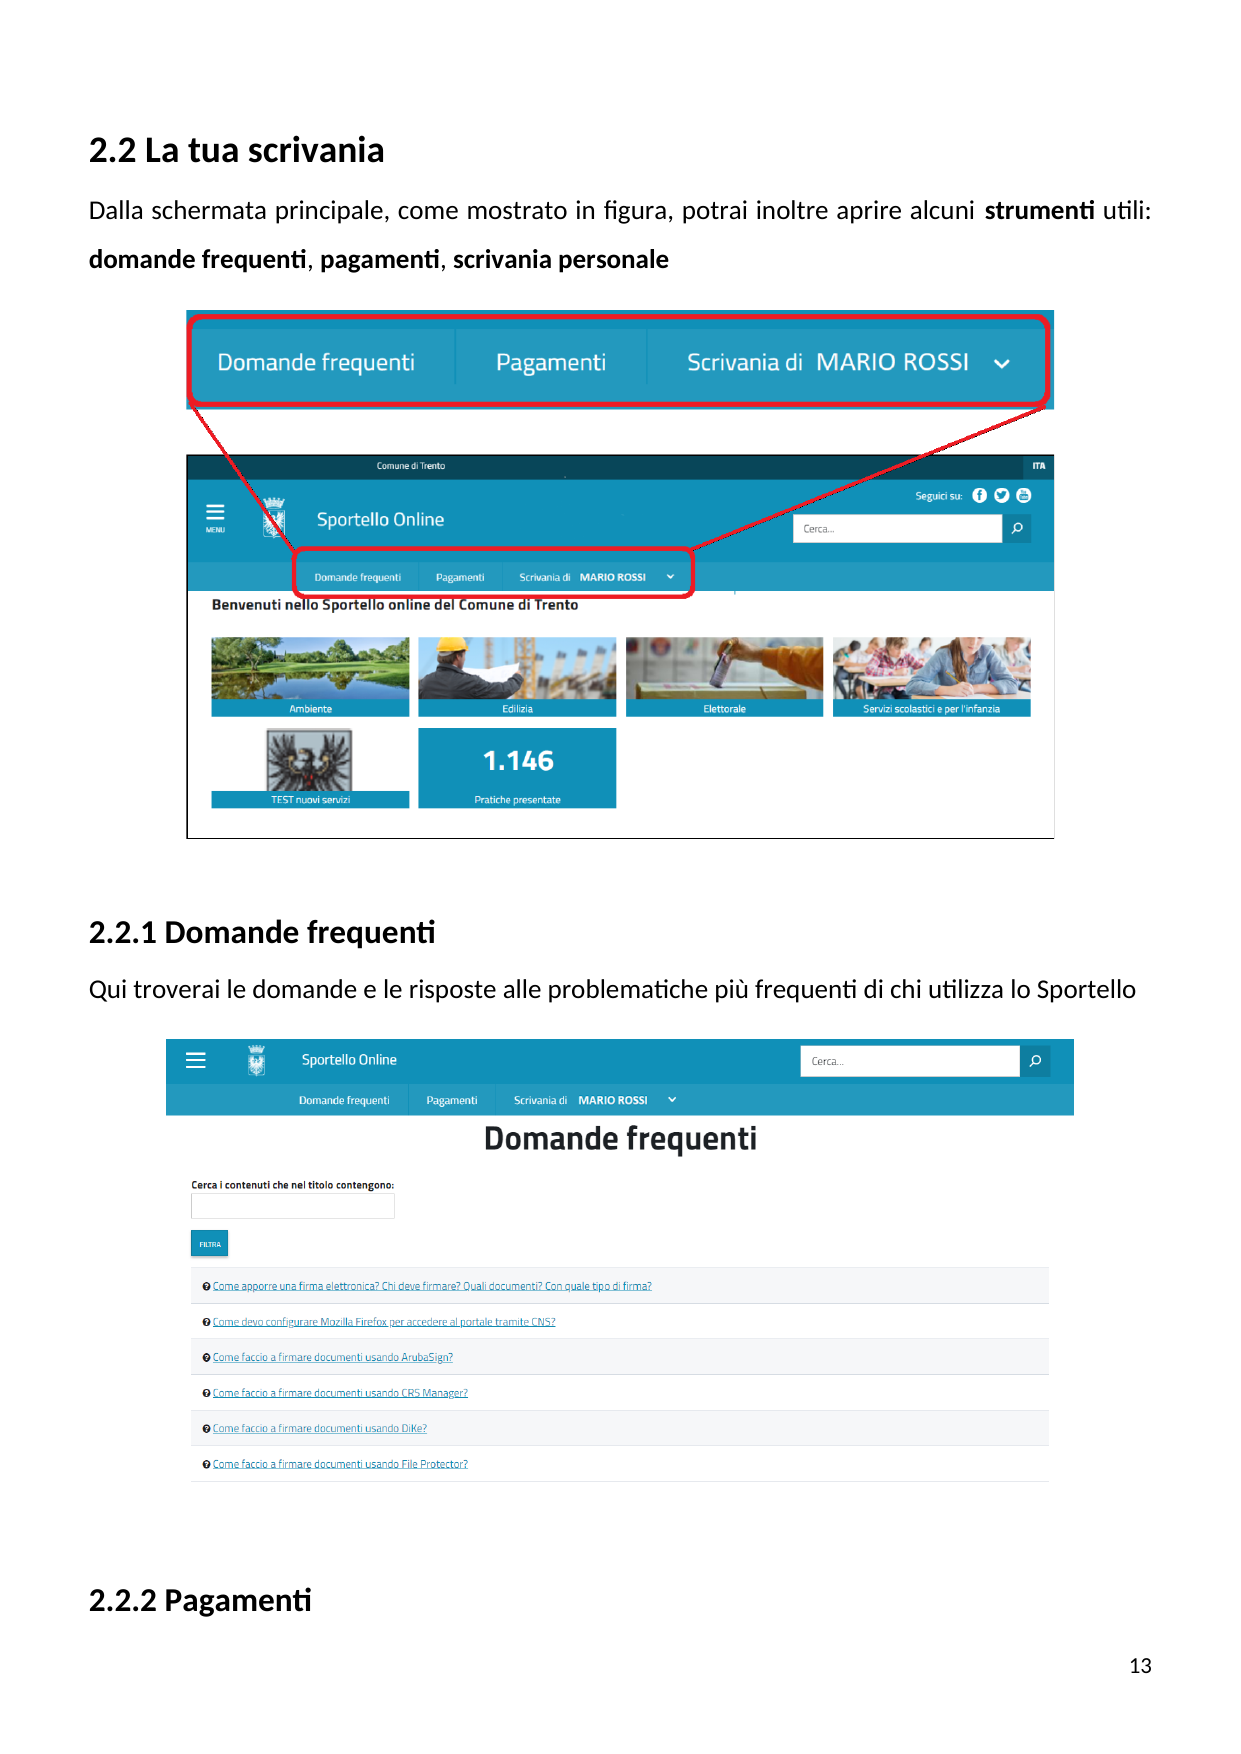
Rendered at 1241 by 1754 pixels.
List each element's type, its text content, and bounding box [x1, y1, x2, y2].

subtitle 2.2.1 Domande frequenti [88, 911, 1152, 952]
text Dalla schermata principale, come mostrato in figura, potrai inoltre aprire alcuni strumenti utili: domande frequenti, pagamenti, scrivania personale [88, 193, 1152, 276]
text Qui troverai le domande e le risposte alle problematiche più frequenti di chi utilizza lo Sportello [88, 972, 1152, 1005]
subtitle 2.2.2 Pagamenti [88, 1579, 1152, 1619]
picture [166, 1039, 1074, 1482]
subtitle 2.2 La tua scrivania [88, 126, 1152, 172]
picture [186, 310, 1055, 839]
